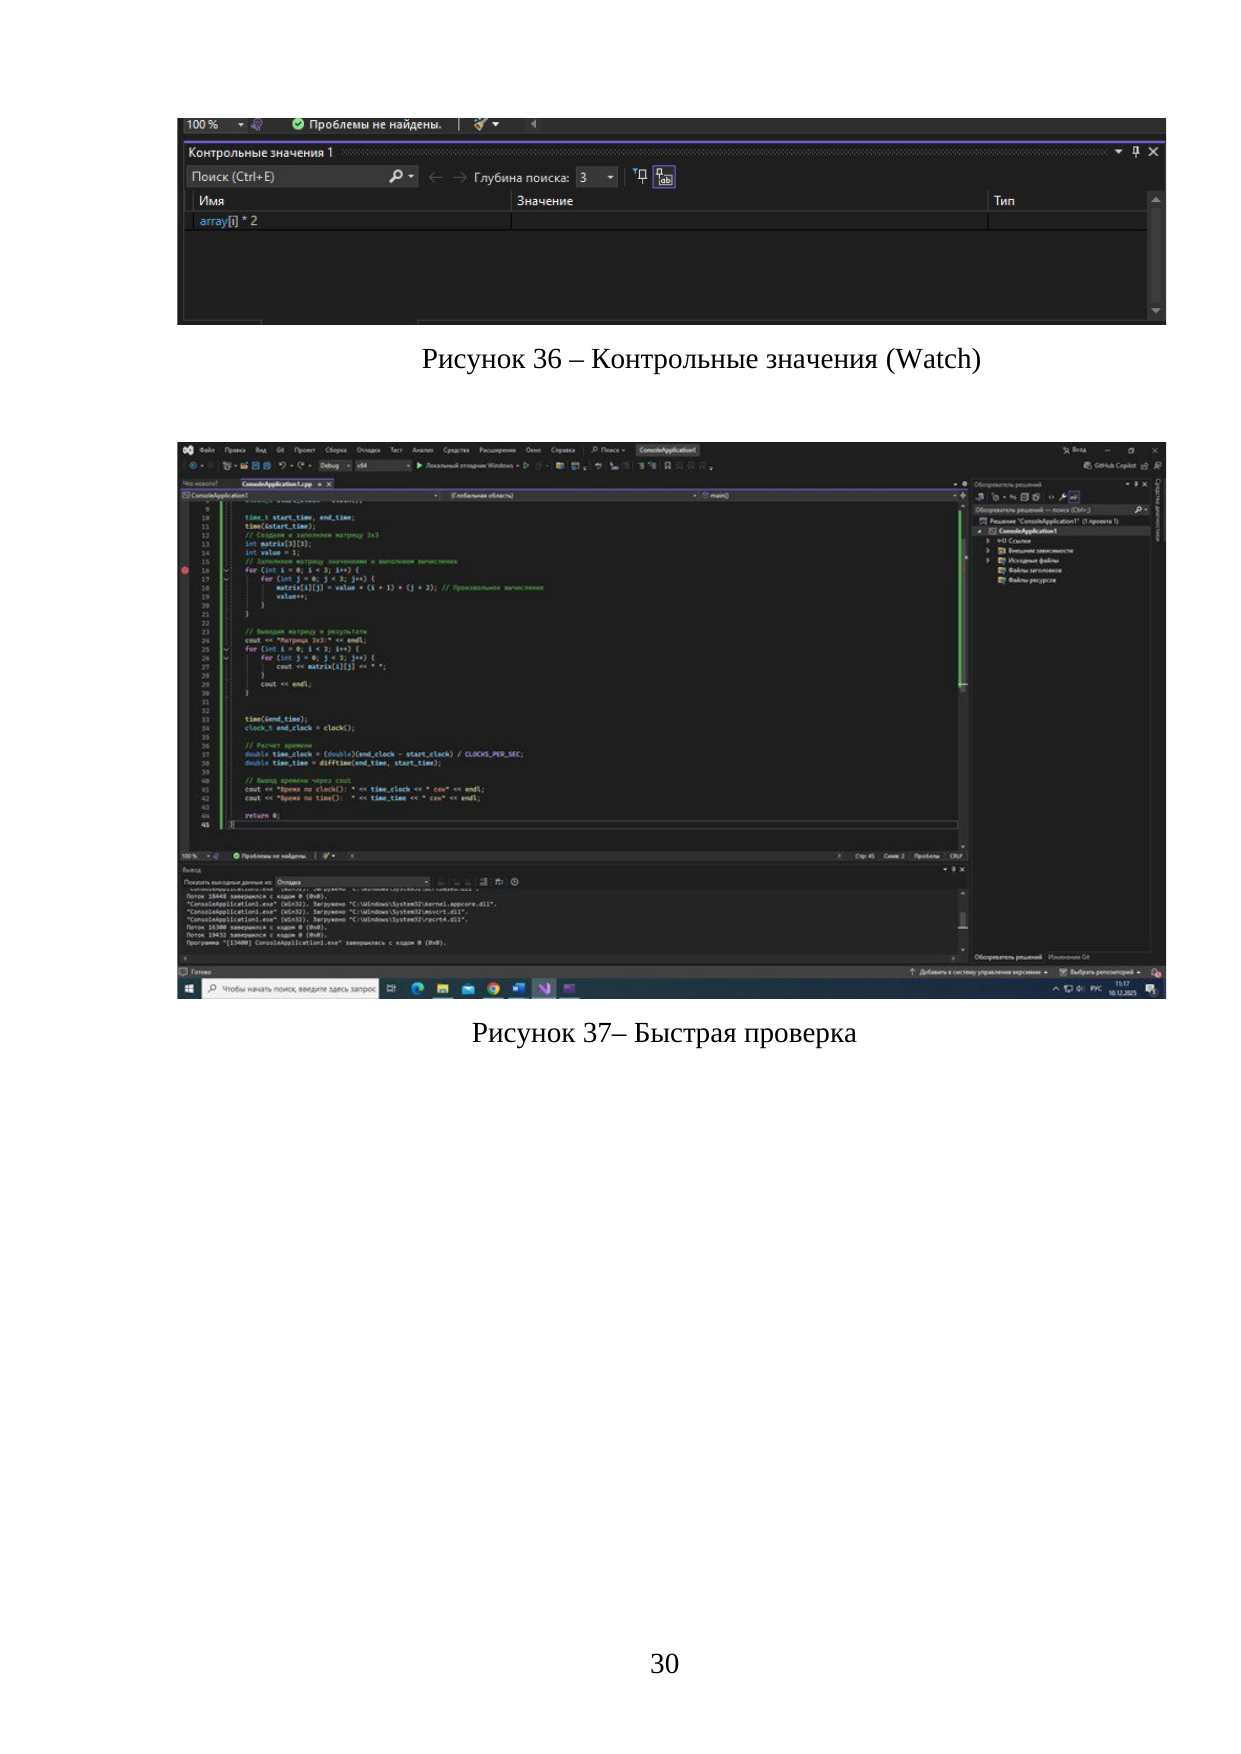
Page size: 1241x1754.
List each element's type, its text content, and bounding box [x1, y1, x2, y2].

picture [177, 118, 1167, 325]
picture [177, 442, 1167, 999]
text Рисунок 37– Быстрая проверка [177, 1015, 1152, 1049]
text Рисунок 36 – Контрольные значения (Watch) [177, 342, 1152, 375]
